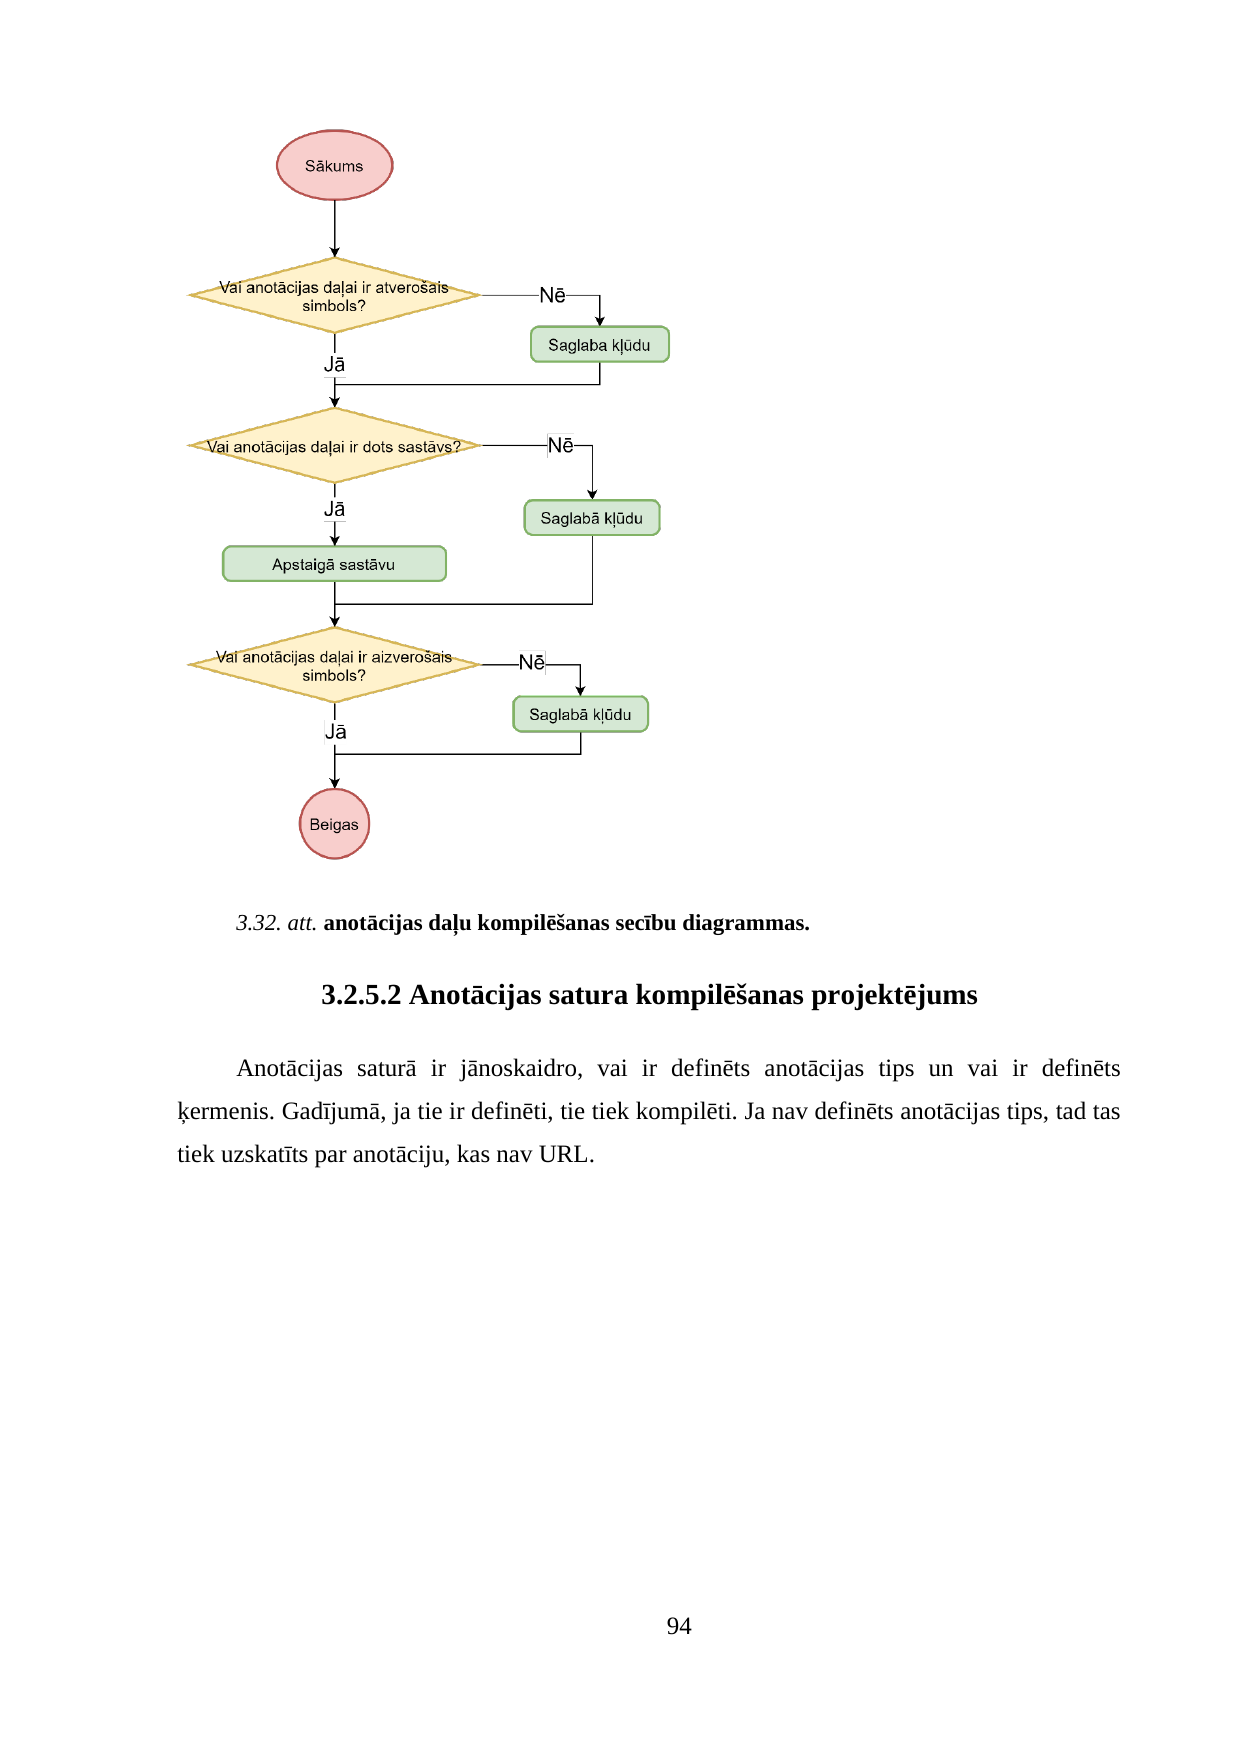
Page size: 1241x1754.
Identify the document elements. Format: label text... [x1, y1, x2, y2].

picture [177, 118, 682, 870]
subtitle 3.2.5.2 Anotācijas satura kompilēšanas projektējums [177, 977, 1122, 1011]
text Anotācijas saturā ir jānoskaidro, vai ir definēts anotācijas tips un vai ir definēts ķermenis. Gadījumā, ja tie ir definēti, tie tiek kompilēti. Ja nav definēts anotācijas tips, tad tas tiek uzskatīts par anotāciju, kas nav URL. [177, 1053, 1122, 1168]
text 3.32. att. anotācijas daļu kompilēšanas secību diagrammas. [177, 909, 1122, 935]
